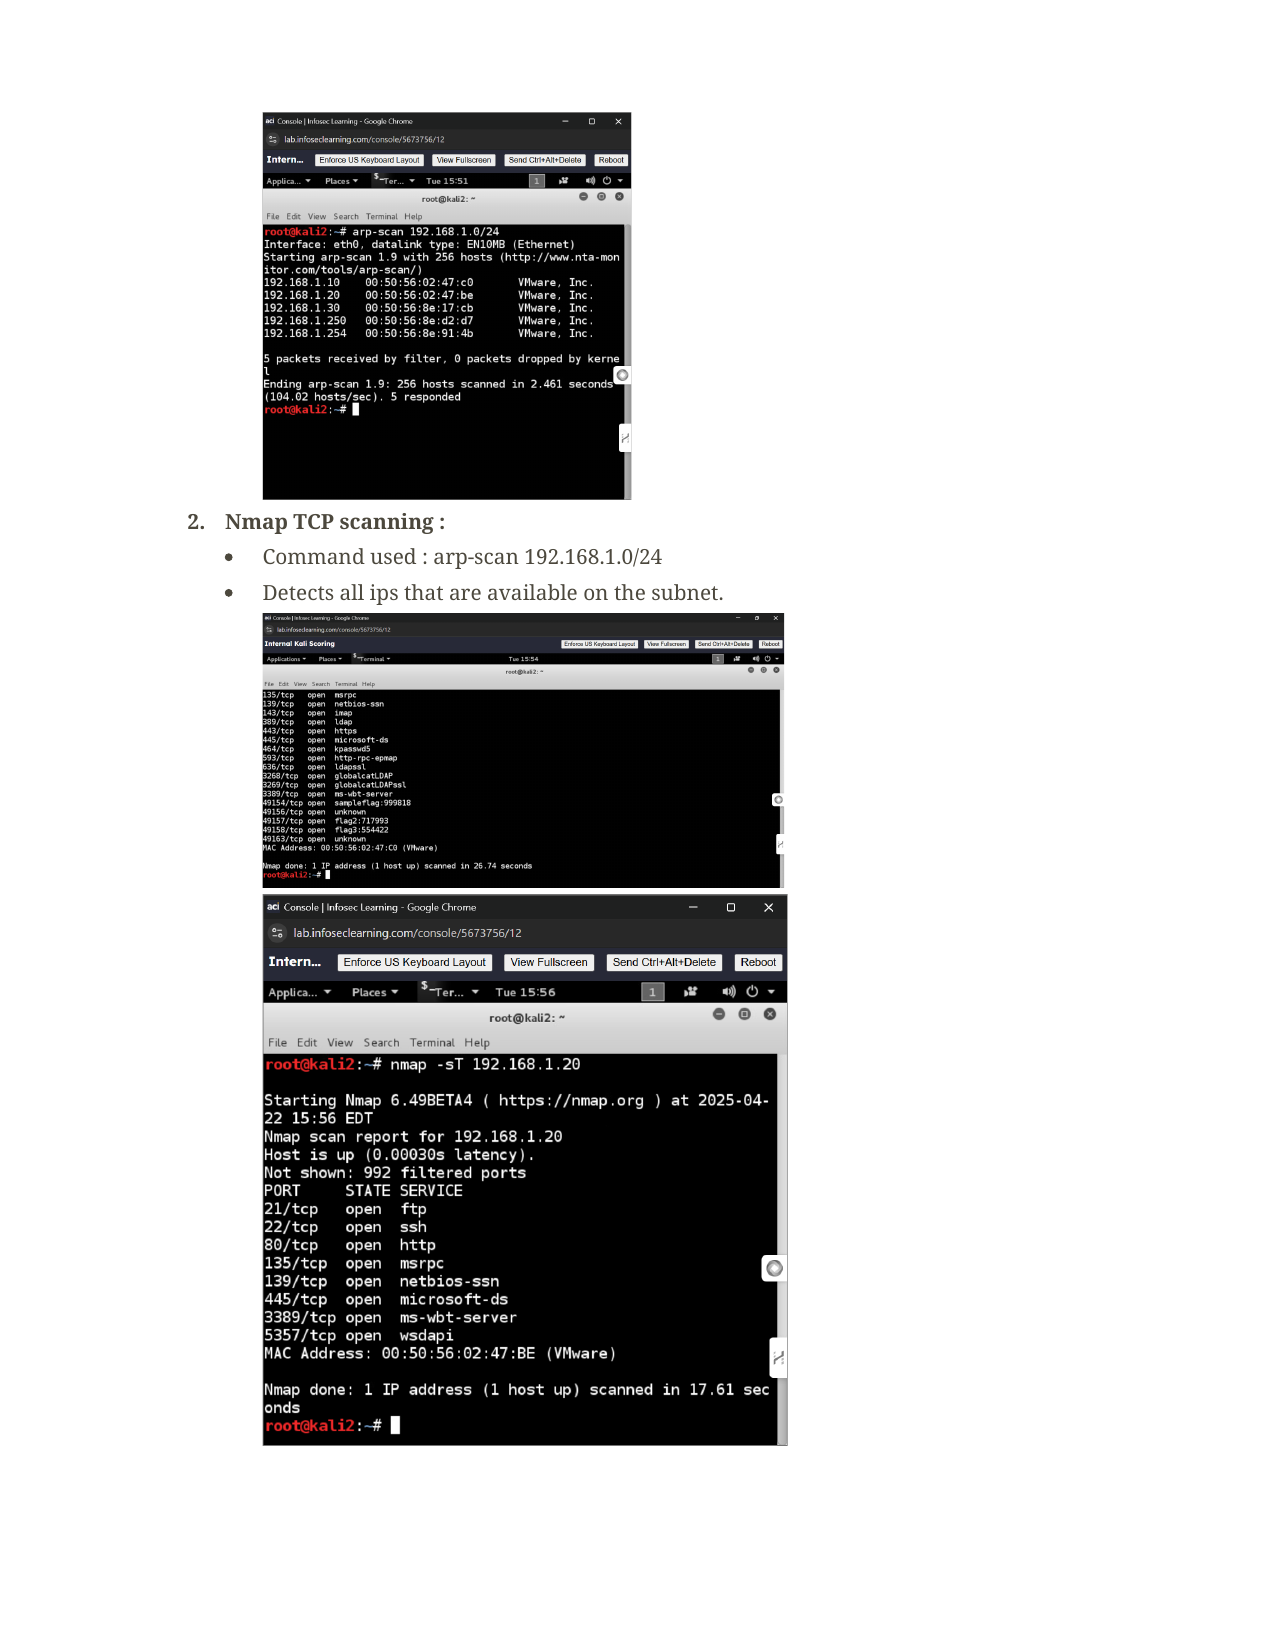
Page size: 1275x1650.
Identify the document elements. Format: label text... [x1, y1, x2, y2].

list Command used : arp-scan 192.168.1.0/24 [225, 542, 1125, 571]
picture [262, 613, 785, 888]
list Detects all ips that are available on the subnet. [225, 578, 1125, 606]
list Nmap TCP scanning : [187, 507, 1125, 535]
picture [262, 894, 788, 1446]
picture [262, 112, 632, 500]
